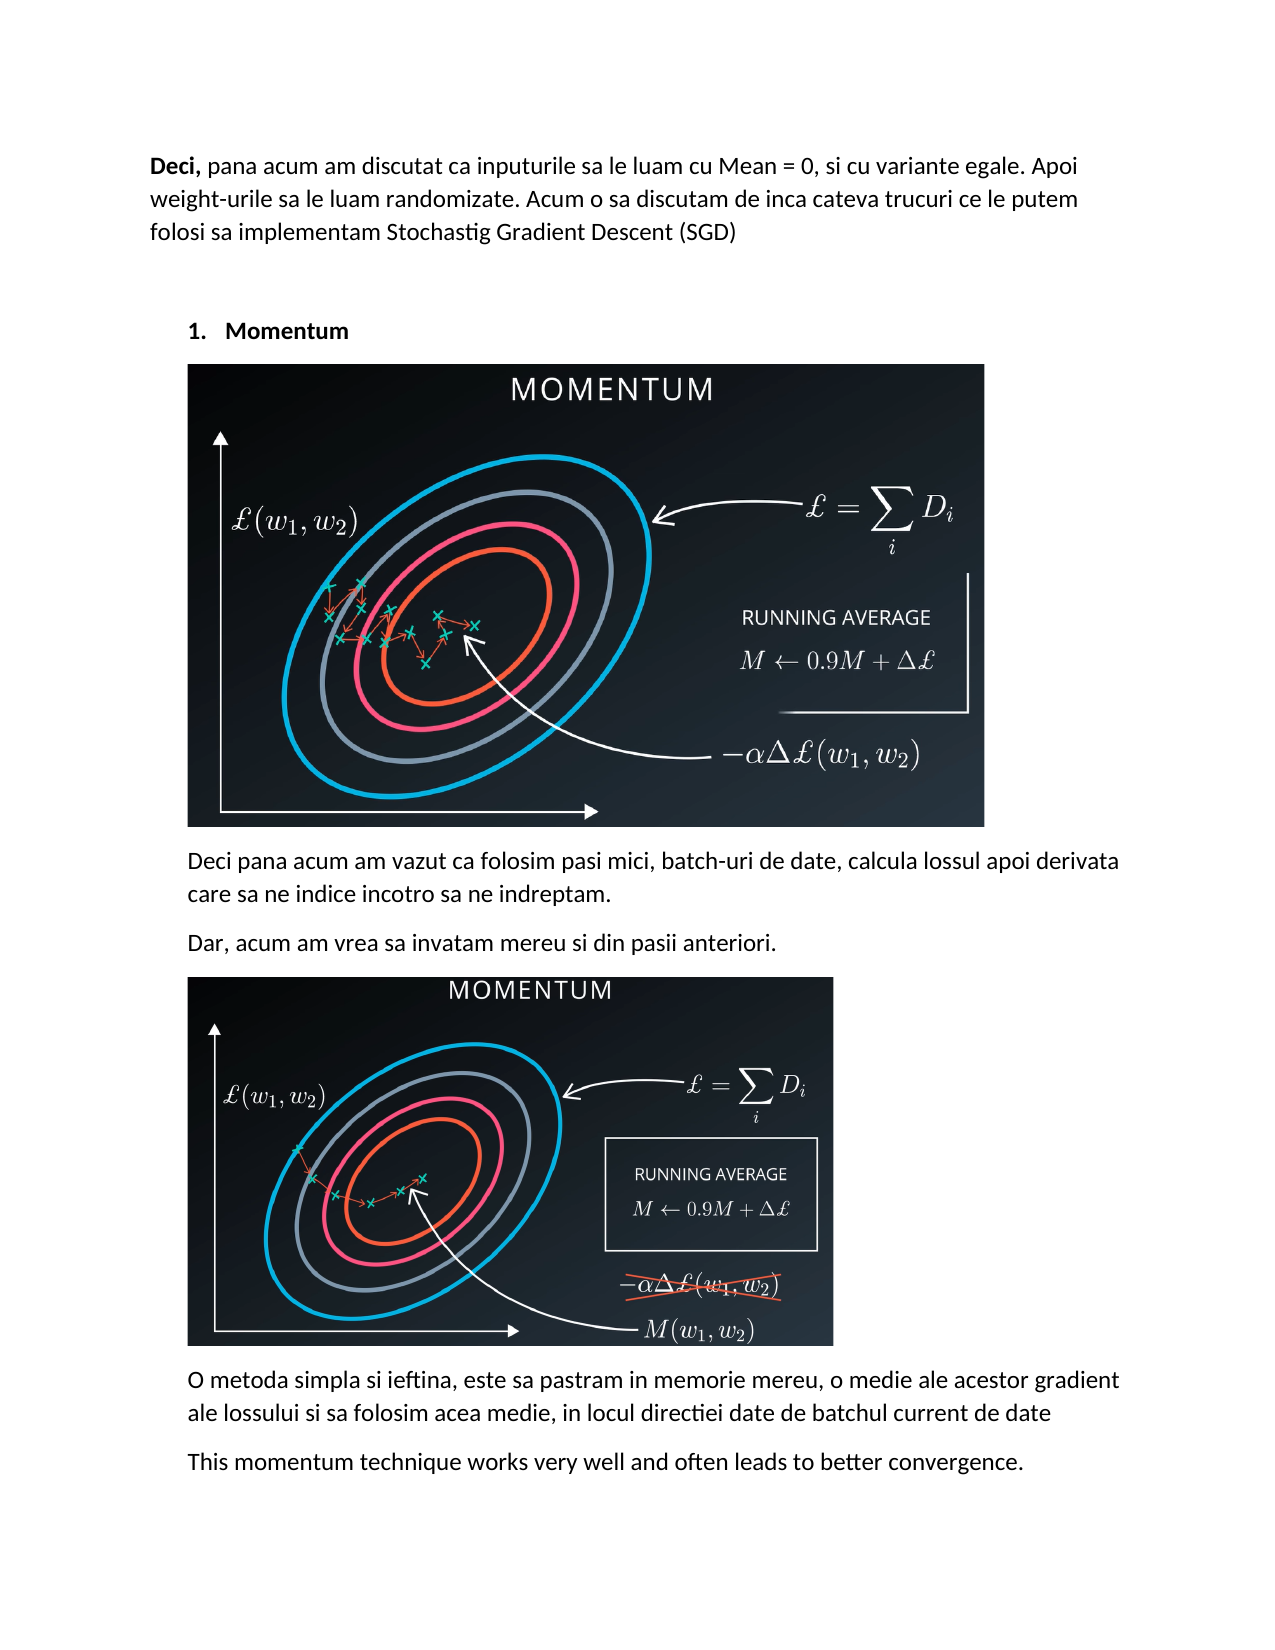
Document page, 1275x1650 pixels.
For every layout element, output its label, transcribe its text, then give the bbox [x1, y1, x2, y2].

text Deci pana acum am vazut ca folosim pasi mici, batch-uri de date, calcula lossul apoi derivata care sa ne indice incotro sa ne indreptam. [187, 845, 1125, 908]
text Dar, acum am vrea sa invatam mereu si din pasii anteriori. [187, 927, 1125, 958]
picture [187, 977, 834, 1346]
picture [187, 364, 985, 827]
text O metoda simpla si ieftina, este sa pastram in memorie mereu, o medie ale acestor gradient ale lossului si sa folosim acea medie, in locul directiei date de batchul current de date [187, 1364, 1125, 1427]
list Momentum [187, 315, 1125, 346]
text This momentum technique works very well and often leads to better convergence. [187, 1446, 1125, 1477]
text Deci, pana acum am discutat ca inputurile sa le luam cu Mean = 0, si cu variante egale. Apoi weight-urile sa le luam randomizate. Acum o sa discutam de inca cateva trucuri ce le putem folosi sa implementam Stochastig Gradient Descent (SGD) [150, 150, 1125, 246]
